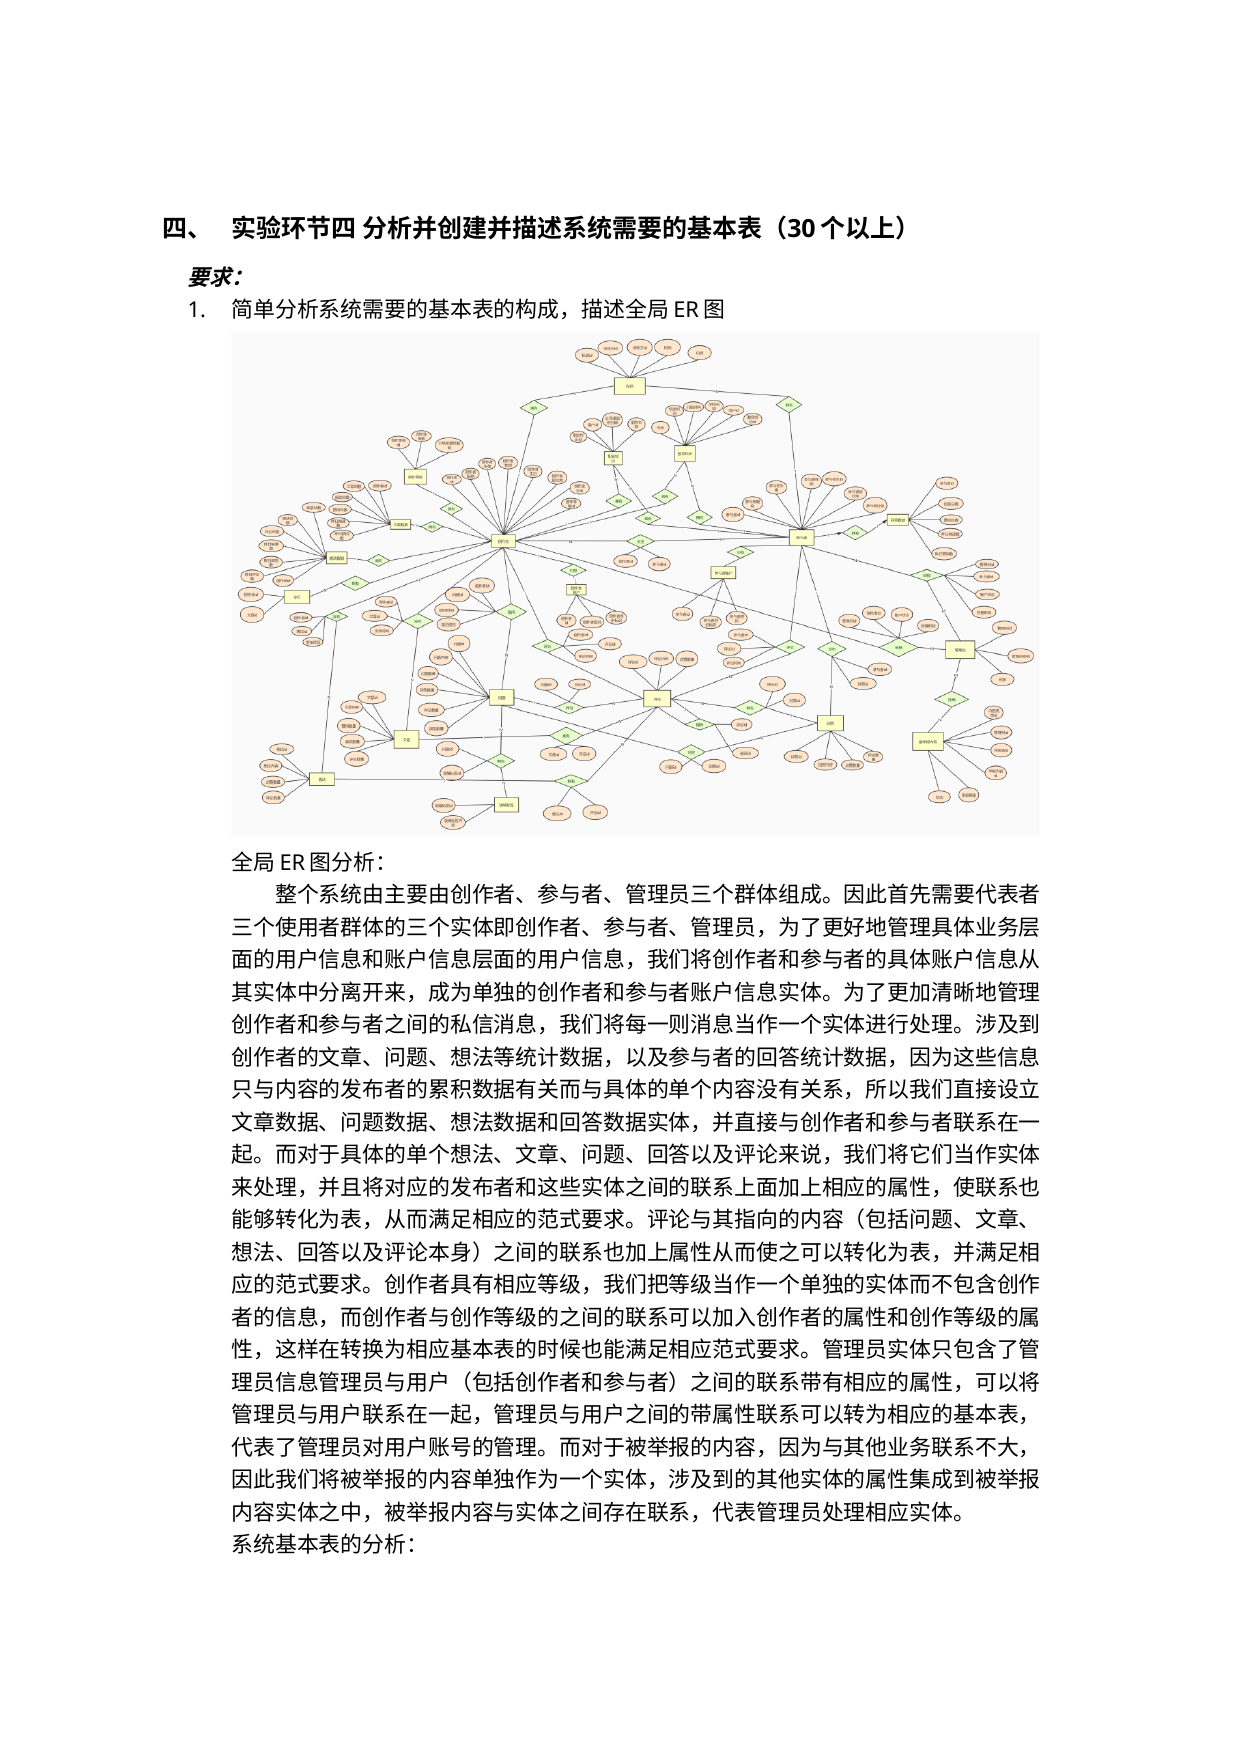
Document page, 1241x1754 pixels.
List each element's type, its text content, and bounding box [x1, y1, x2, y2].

list 系统基本表的分析： [231, 1527, 1053, 1559]
list 全局ER图分析： [231, 844, 1053, 877]
picture [231, 332, 1040, 836]
list 实验环节四 分析并创建并描述系统需要的基本表（30个以上） [187, 194, 1053, 259]
text 要求： [187, 259, 1053, 292]
list 整个系统由主要由创作者、参与者、管理员三个群体组成。因此首先需要代表者三个使用者群体的三个实体即创作者、参与者、管理员，为了更好地管理具体业务层面的用户信息和账户信息层面的用户信息，我们将创作者和参与者的具体账户信息从其实体中分离开来，成为单独的创作者和参与者账户信息实体。为了更加清晰地管理创作者和参与者之间的私信消息，我们将每一则消息当作一个实体进行处理。涉及到创作者的文章、问题、想法等统计数据，以及参与者的回答统计数据，因为这些信息只与内容的发布者的累积数据有关而与具体的单个内容没有关系，所以我们直接设立文章数据、问题数据、想法数据和回答数据实体，并直接与创作者和参与者联系在一起。而对于具体的单个想法、文章、问题、回答以及评论来说，我们将它们当作实体来处理，并且将对应的发布者和这些实体之间的联系上面加上相应的属性，使联系也能够转化为表，从而满足相应的范式要求。评论与其指向的内容（包括问题、文章、想法、回答以及评论本身）之间的联系也加上属性从而使之可以转化为表，并满足相应的范式要求。创作者具有相应等级，我们把等级当作一个单独的实体而不包含创作者的信息，而创作者与创作等级的之间的联系可以加入创作者的属性和创作等级的属性，这样在转换为相应基本表的时候也能满足相应范式要求。管理员实体只包含了管理员信息管理员与用户（包括创作者和参与者）之间的联系带有相应的属性，可以将管理员与用户联系在一起，管理员与用户之间的带属性联系可以转为相应的基本表，代表了管理员对用户账号的管理。而对于被举报的内容，因为与其他业务联系不大，因此我们将被举报的内容单独作为一个实体，涉及到的其他实体的属性集成到被举报内容实体之中，被举报内容与实体之间存在联系，代表管理员处理相应实体。 [231, 877, 1053, 1527]
